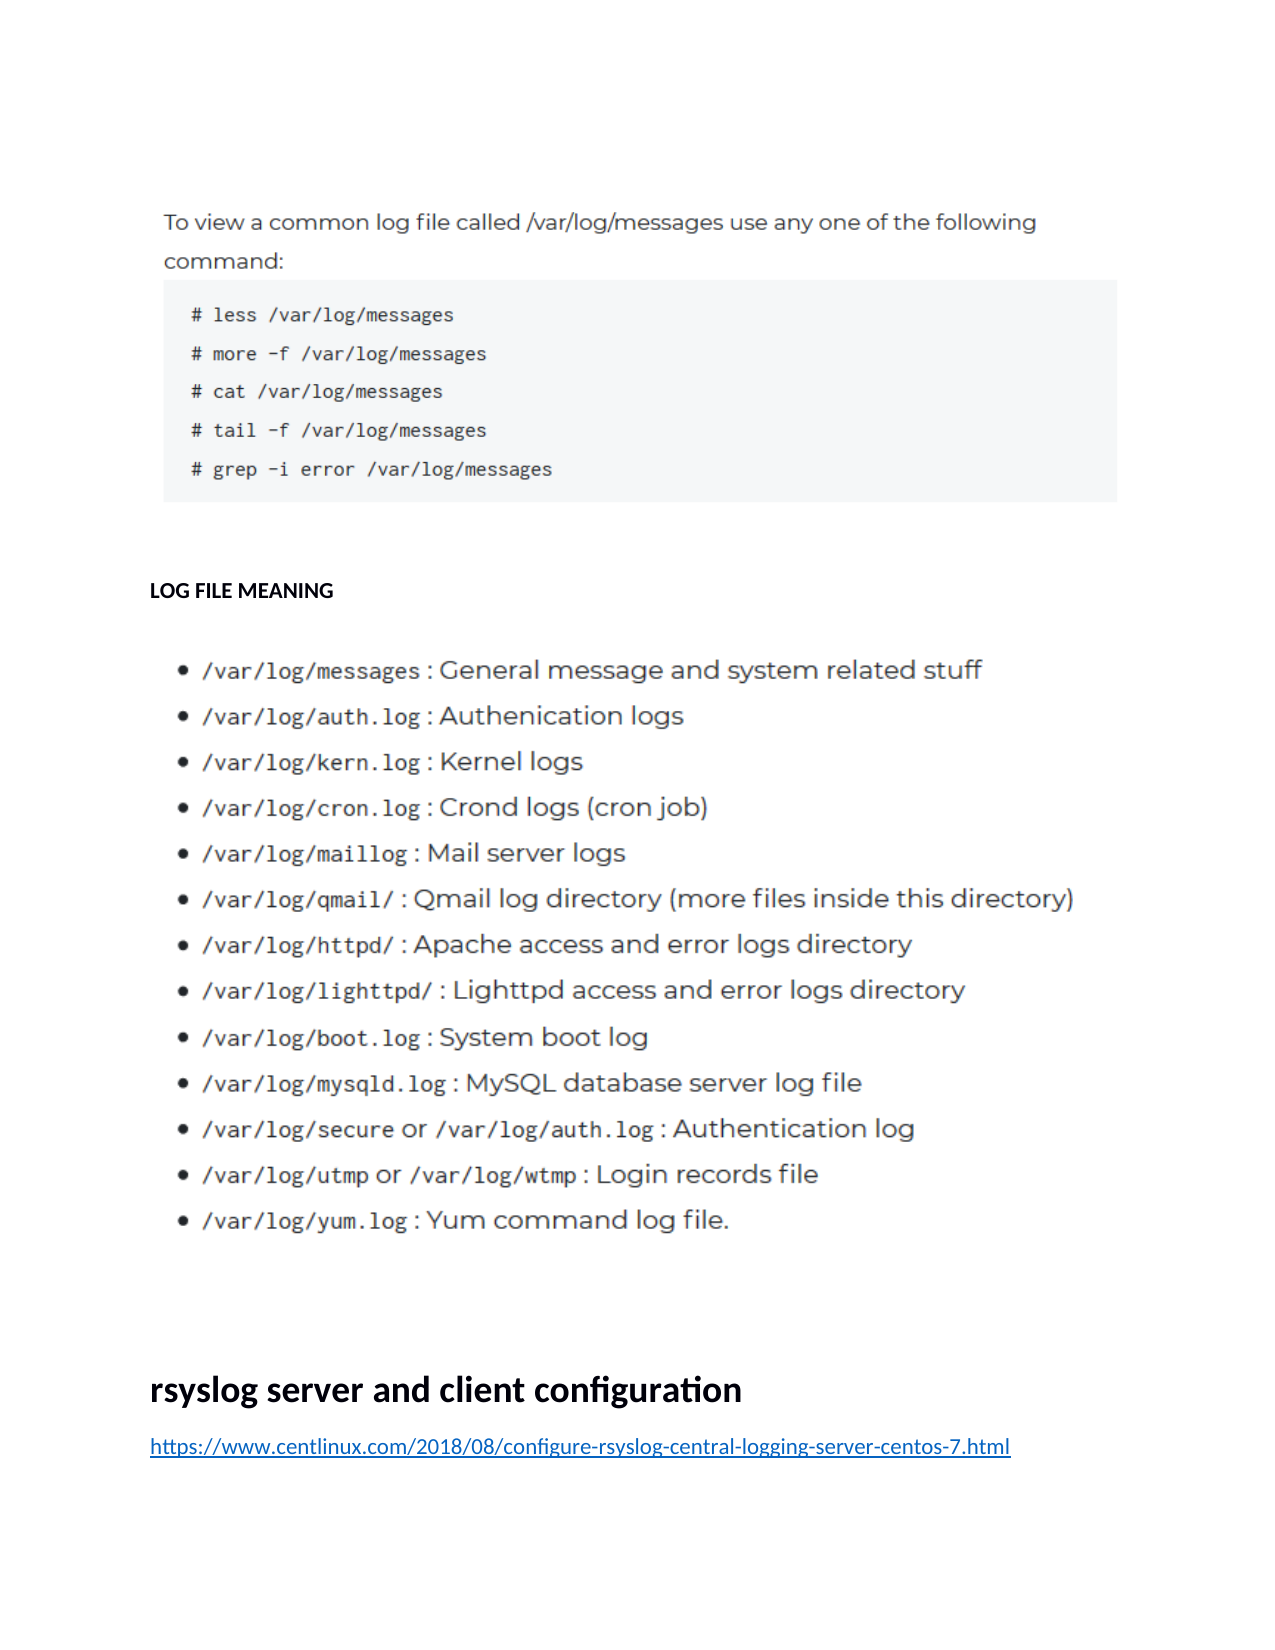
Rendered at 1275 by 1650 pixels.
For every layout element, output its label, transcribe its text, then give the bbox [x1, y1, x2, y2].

picture [150, 196, 1125, 511]
picture [150, 623, 1125, 1254]
text https://www.centlinux.com/2018/08/configure-rsyslog-central-logging-server-centos-7.html [150, 1432, 1125, 1460]
text rsyslog server and client configuration [150, 1366, 1125, 1412]
text LOG FILE MEANING [150, 576, 1125, 604]
